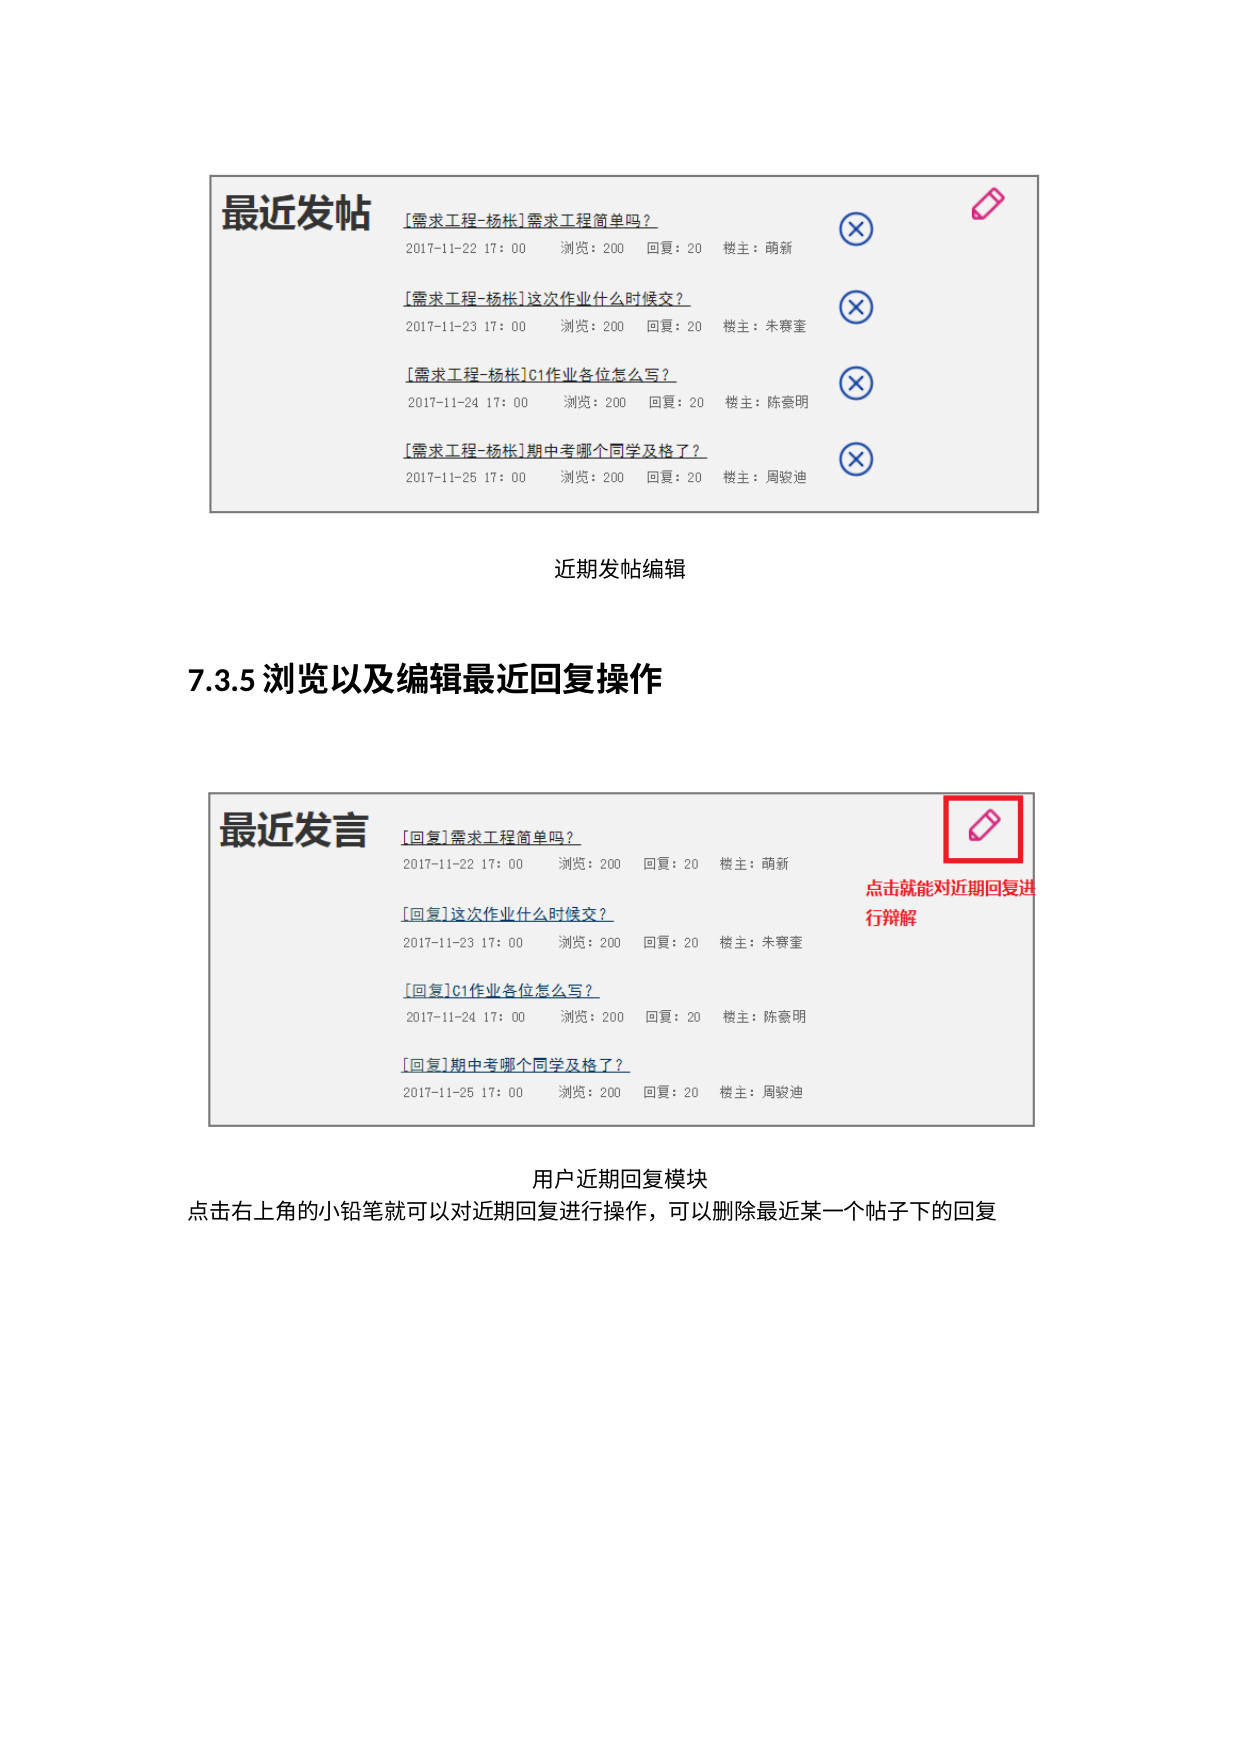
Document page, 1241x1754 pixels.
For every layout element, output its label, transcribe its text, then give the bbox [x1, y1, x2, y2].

text 点击右上角的小铅笔就可以对近期回复进行操作，可以删除最近某一个帖子下的回复 [187, 1194, 1053, 1226]
subtitle 7.3.5浏览以及编辑最近回复操作 [187, 644, 1053, 709]
text 近期发帖编辑 [187, 552, 1053, 584]
picture [187, 162, 1053, 525]
text 用户近期回复模块 [187, 1161, 1053, 1194]
picture [187, 771, 1053, 1145]
